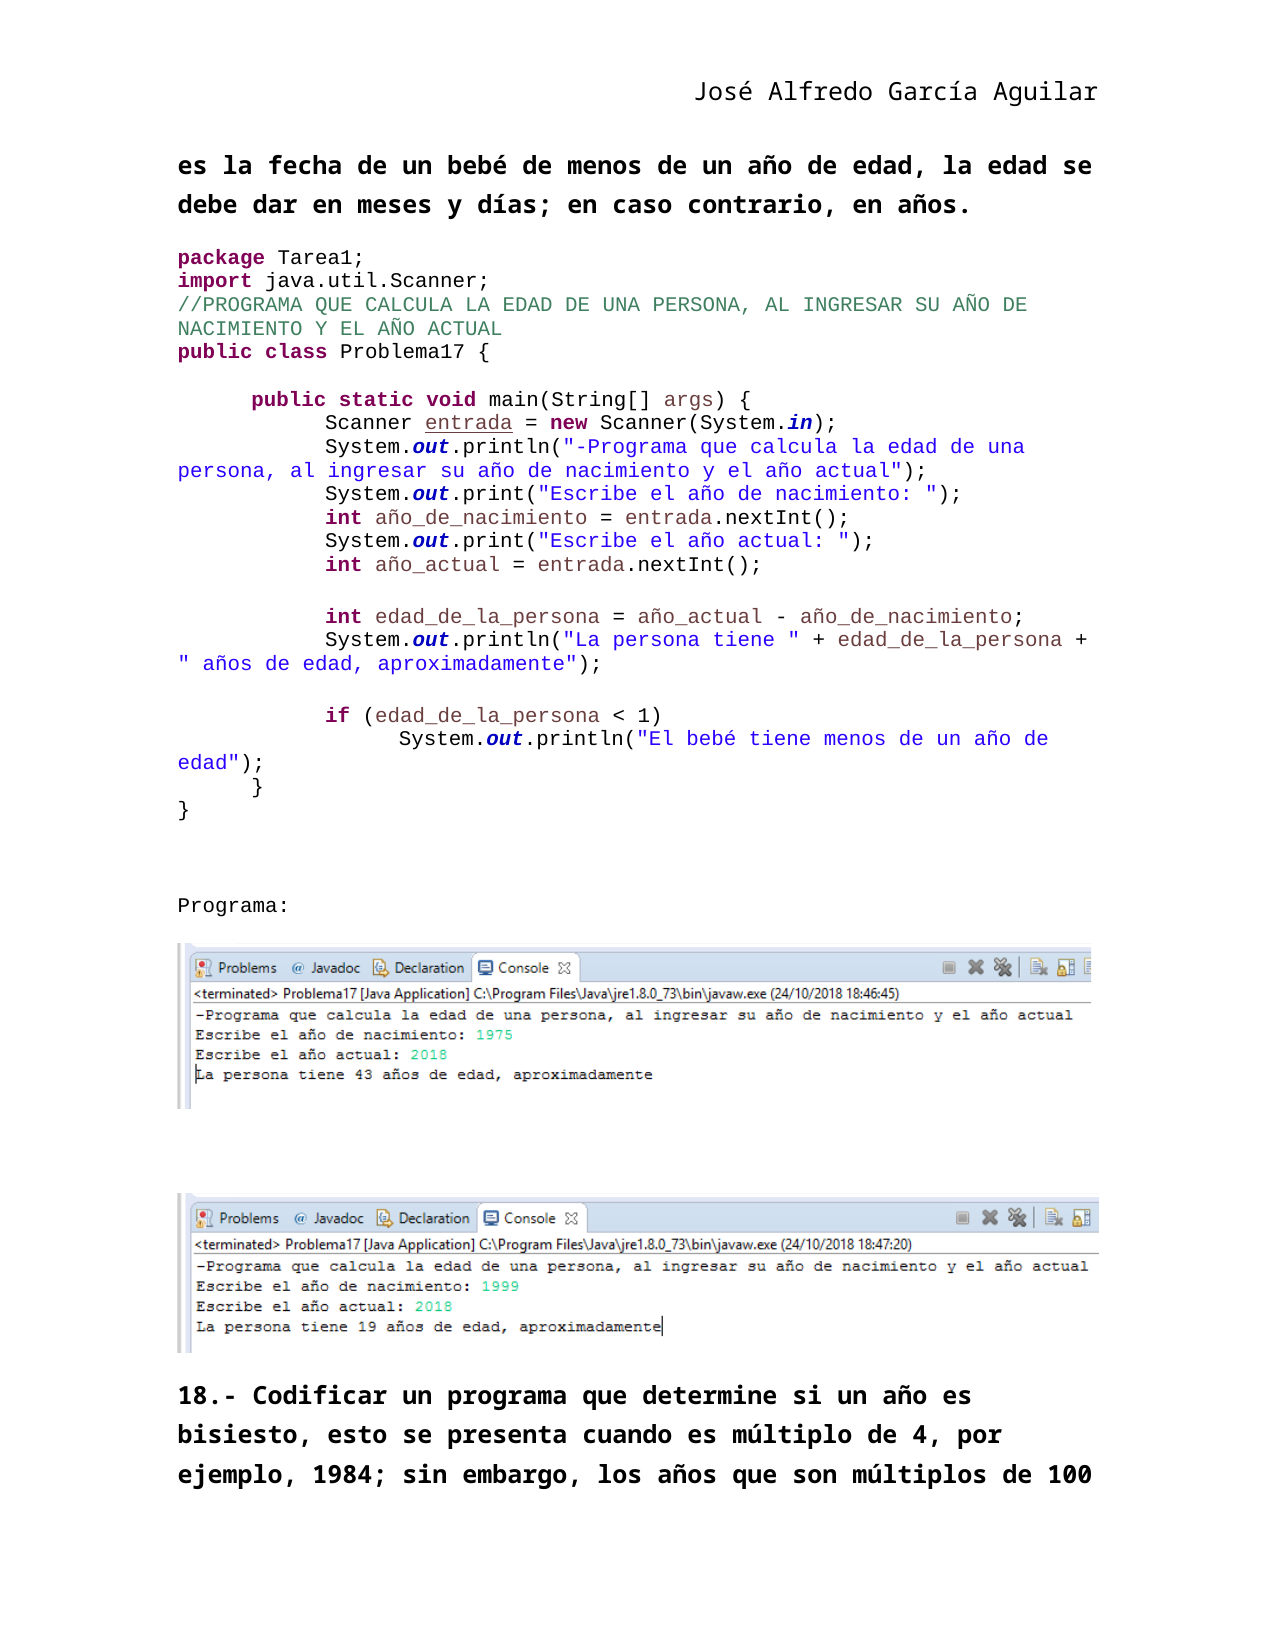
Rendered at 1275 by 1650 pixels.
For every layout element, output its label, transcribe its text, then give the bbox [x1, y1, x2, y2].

text System.out.print("Escribe el año actual: "); [177, 531, 1098, 554]
picture [177, 1193, 1099, 1353]
text System.out.println("La persona tiene " + edad_de_la_persona + " años de edad, aproximadamente"); [177, 629, 1098, 677]
text Scanner entrada = new Scanner(System.in); [177, 412, 1098, 436]
text package Tarea1; [177, 247, 1098, 270]
text //PROGRAMA QUE CALCULA LA EDAD DE UNA PERSONA, AL INGRESAR SU AÑO DE NACIMIENTO Y EL AÑO ACTUAL [177, 294, 1098, 341]
text if (edad_de_la_persona < 1) [177, 705, 1098, 728]
text int año_de_nacimiento = entrada.nextInt(); [177, 507, 1098, 531]
text } [177, 799, 1098, 823]
picture [177, 943, 1092, 1109]
text System.out.print("Escribe el año de nacimiento: "); [177, 483, 1098, 507]
text System.out.println("El bebé tiene menos de un año de edad"); [177, 728, 1098, 776]
text int año_actual = entrada.nextInt(); [177, 554, 1098, 578]
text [177, 148, 1098, 221]
text public class Problema17 { [177, 341, 1098, 365]
text import java.util.Scanner; [177, 270, 1098, 294]
text } [177, 776, 1098, 799]
text System.out.println("-Programa que calcula la edad de una persona, al ingresar su año de nacimiento y el año actual"); [177, 436, 1098, 483]
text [177, 1378, 1098, 1490]
text Programa: [177, 895, 1098, 919]
text int edad_de_la_persona = año_actual - año_de_nacimiento; [177, 606, 1098, 629]
text public static void main(String[] args) { [177, 389, 1098, 412]
